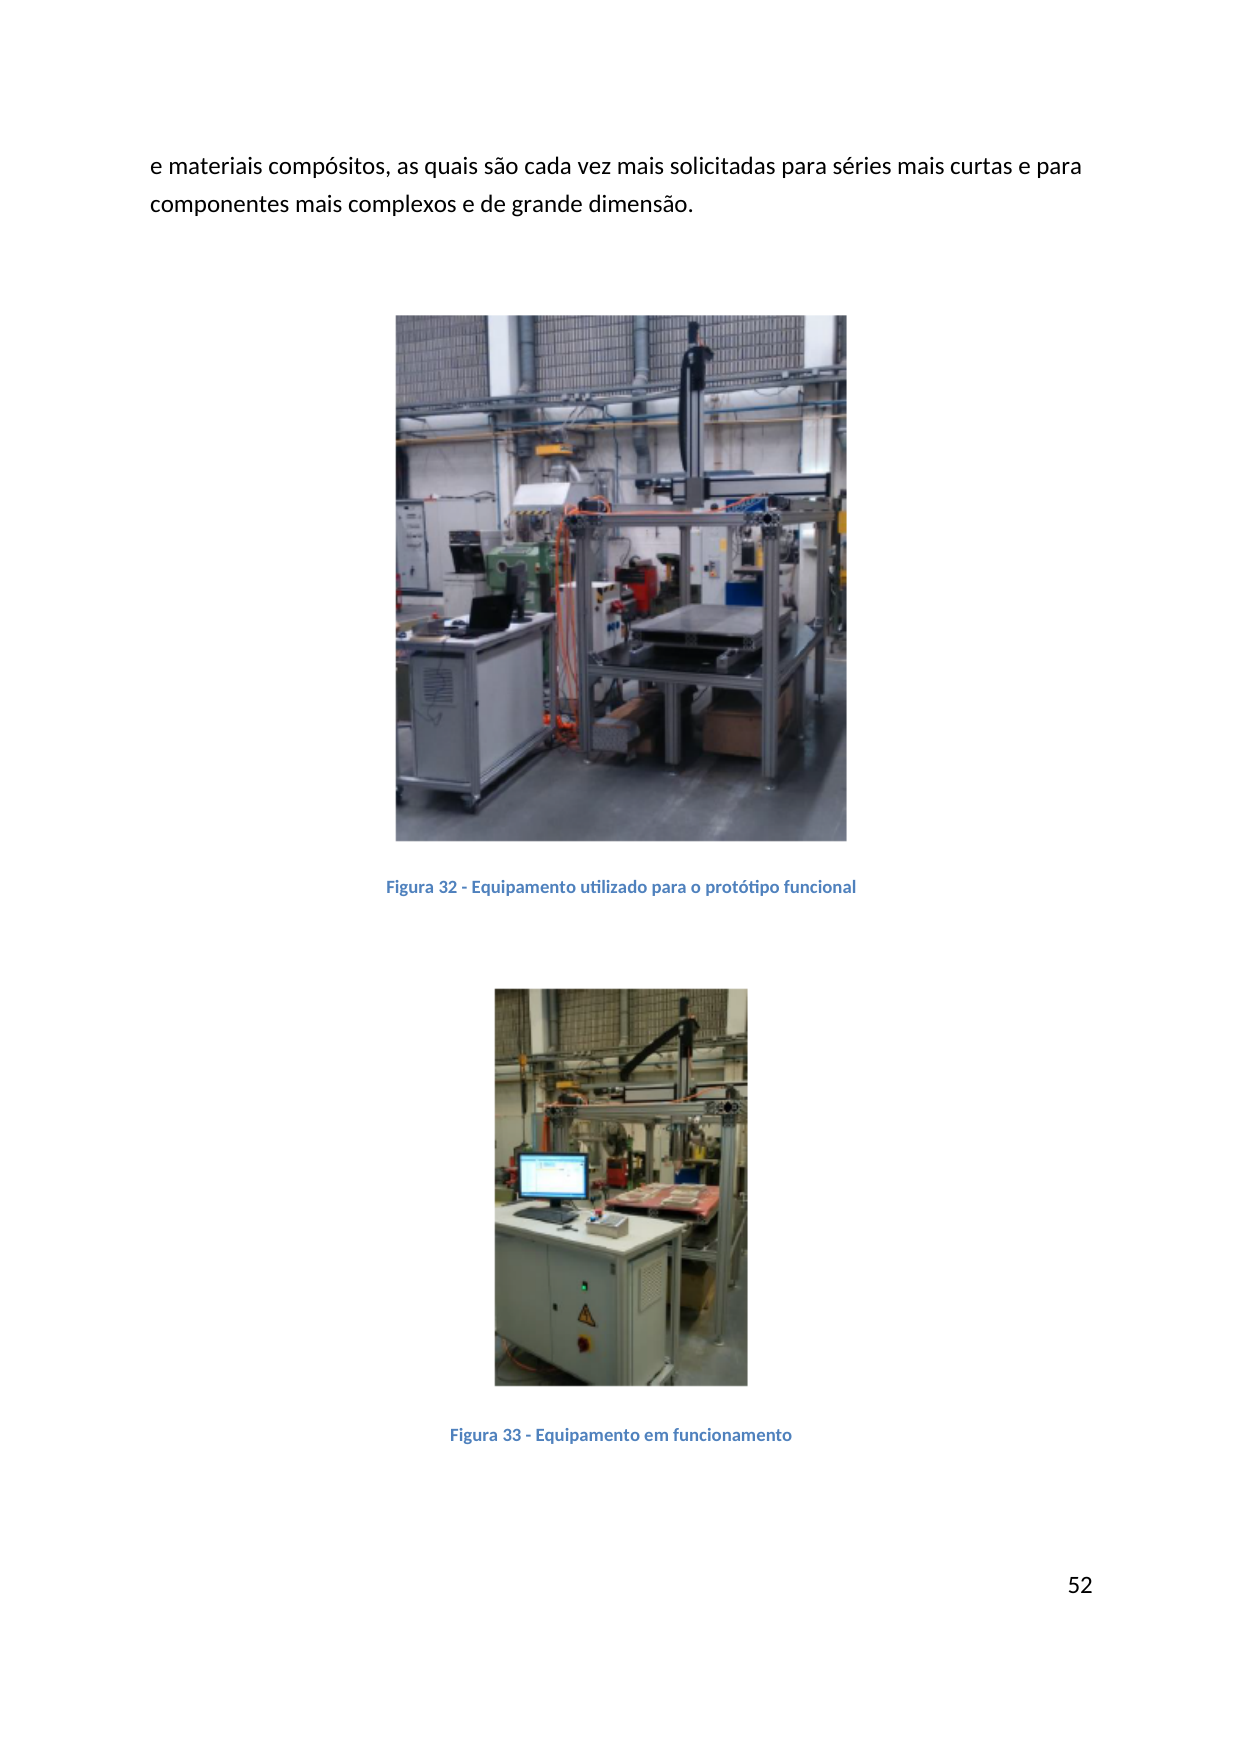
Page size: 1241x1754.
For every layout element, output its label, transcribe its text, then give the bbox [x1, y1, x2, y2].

text Figura 33 - Equipamento em funcionamento [150, 1424, 1092, 1447]
text Figura 32 - Equipamento utilizado para o protótipo funcional [150, 875, 1092, 898]
picture [492, 986, 751, 1391]
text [150, 150, 1092, 219]
picture [393, 314, 850, 843]
